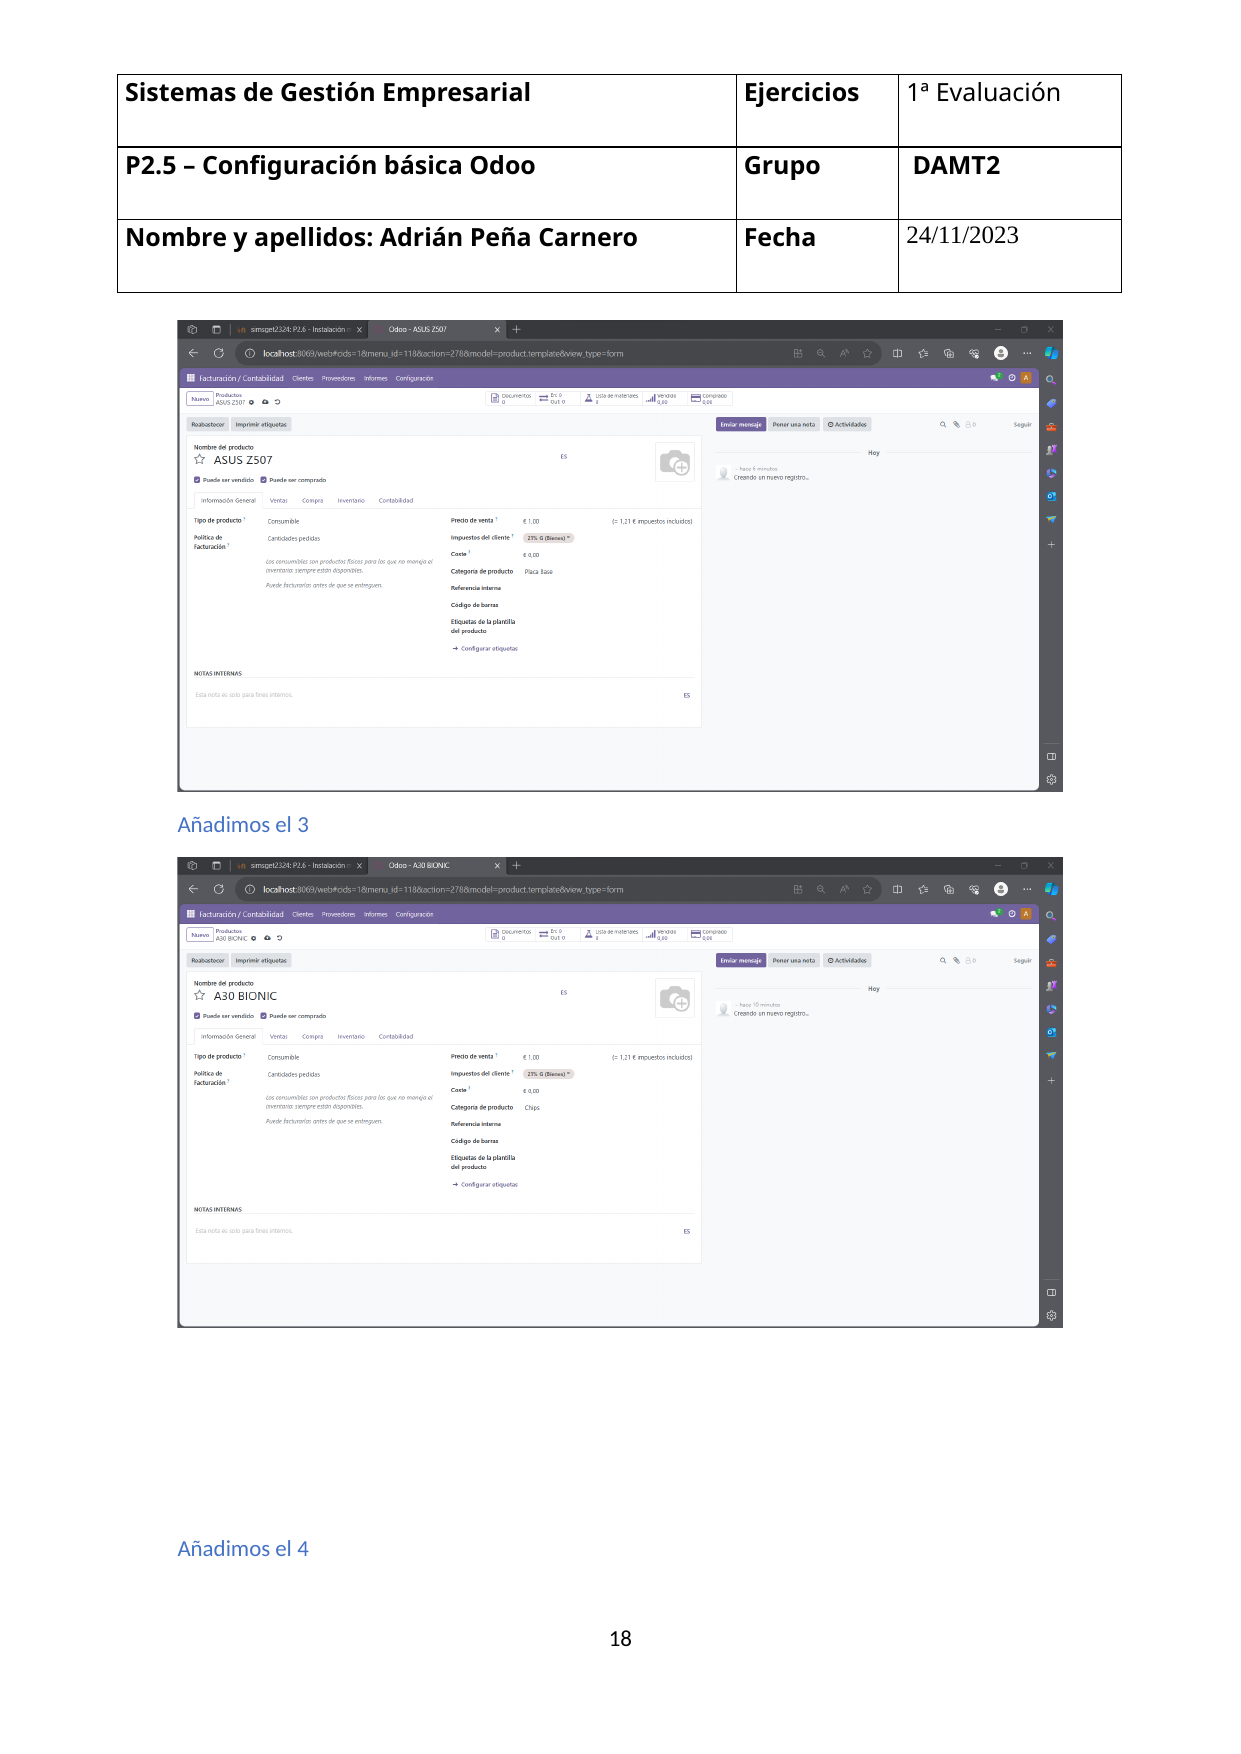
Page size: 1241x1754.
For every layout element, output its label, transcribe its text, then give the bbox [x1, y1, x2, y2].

picture [177, 320, 1063, 792]
text Añadimos el 4 [177, 1534, 1063, 1562]
text Añadimos el 3 [177, 810, 1063, 838]
picture [177, 857, 1063, 1328]
